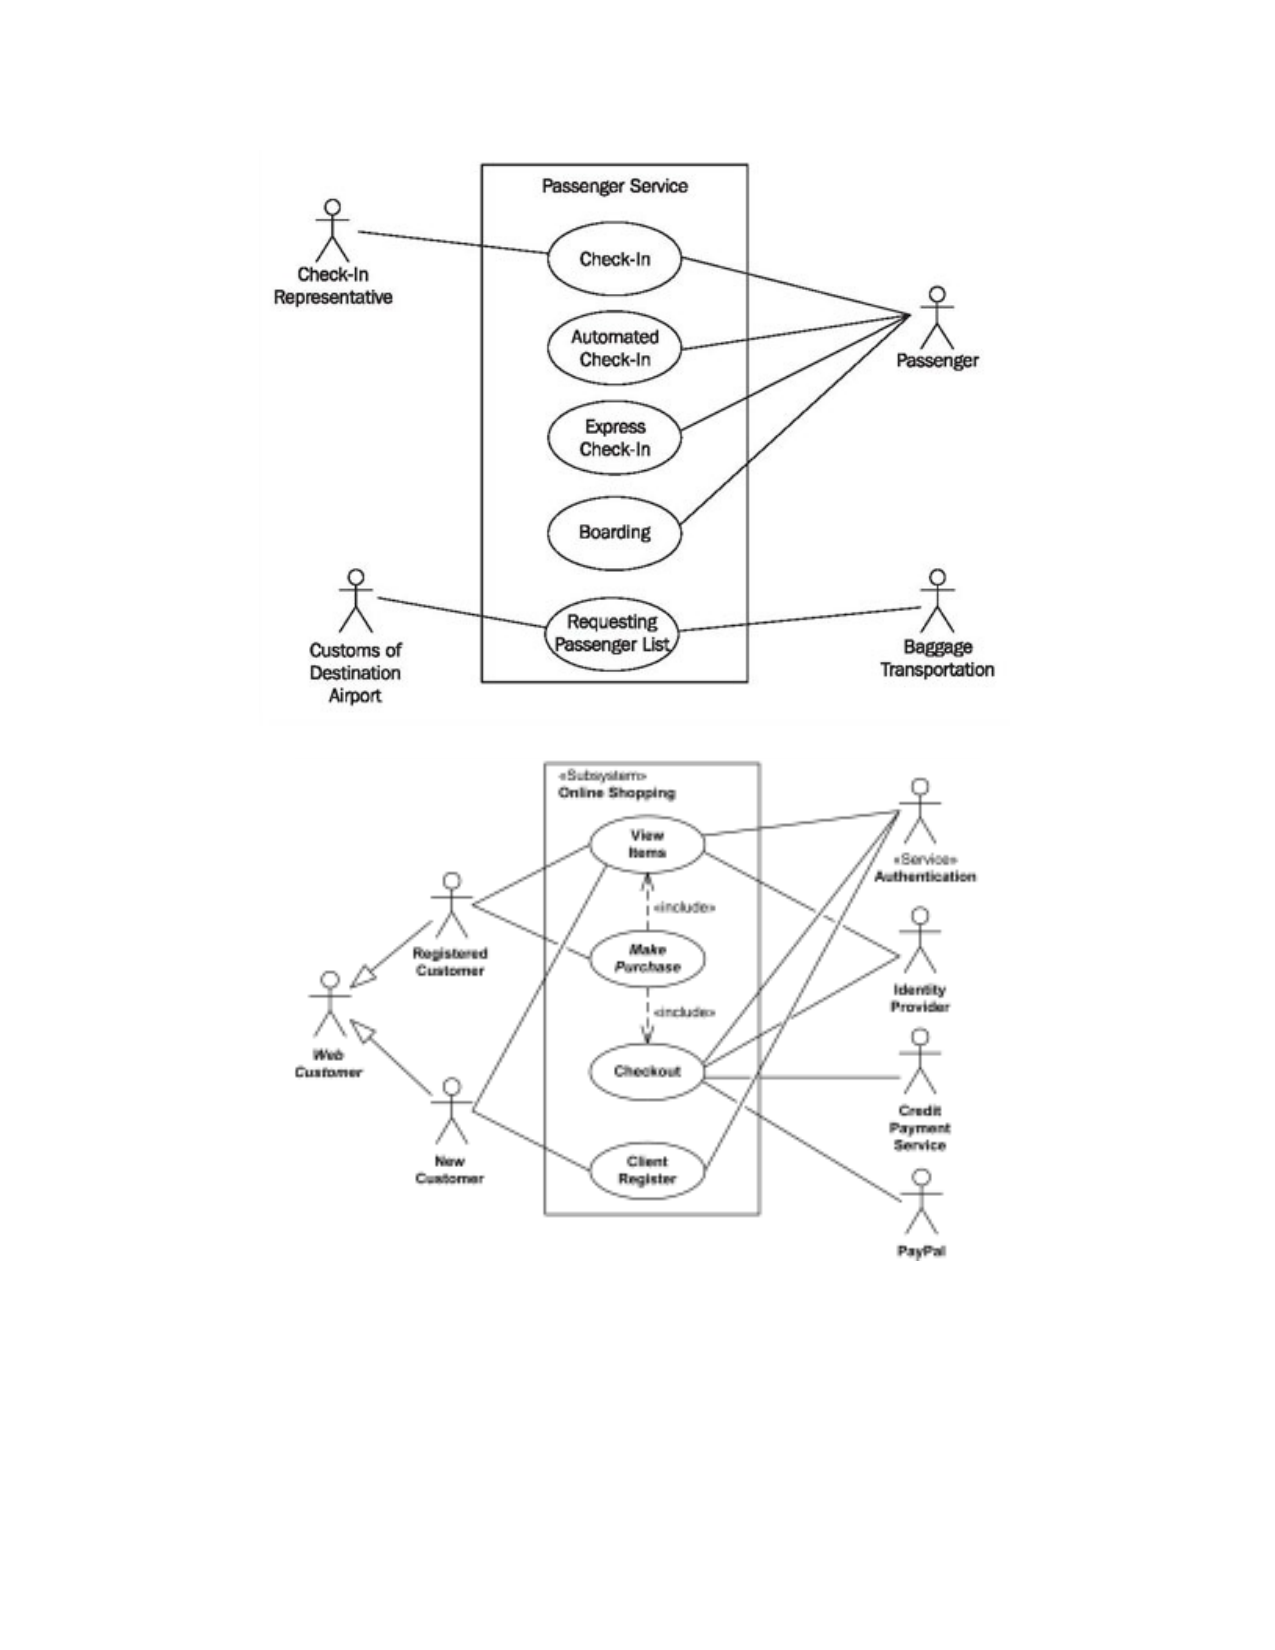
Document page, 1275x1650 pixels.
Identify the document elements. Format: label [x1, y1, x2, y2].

picture [294, 757, 981, 1261]
picture [258, 150, 1017, 733]
